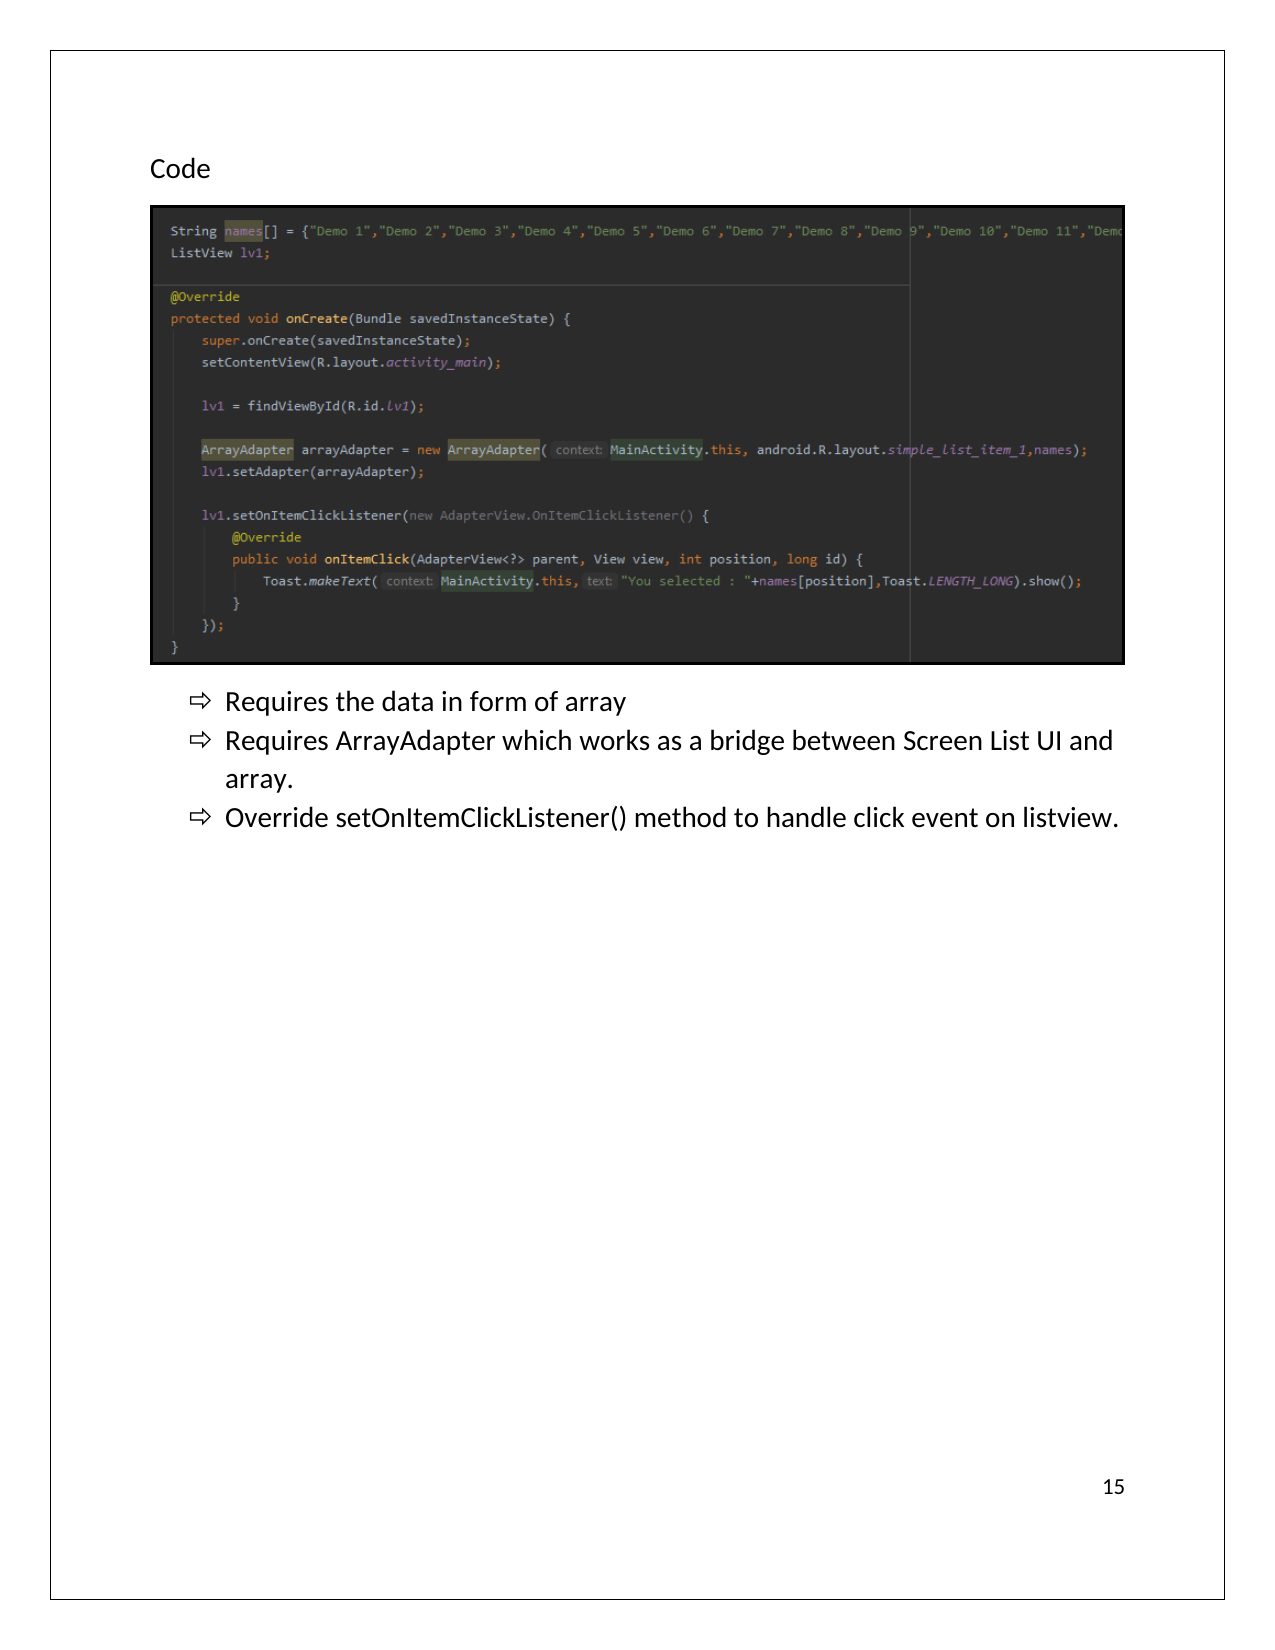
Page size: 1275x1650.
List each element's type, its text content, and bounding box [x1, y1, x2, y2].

list Requires ArrayAdapter which works as a bridge between Screen List UI and array. [187, 722, 1125, 796]
picture [153, 208, 1122, 662]
text Code [150, 150, 1125, 186]
list Requires the data in form of array [187, 683, 1125, 719]
list Override setOnItemClickListener() method to handle click event on listview. [187, 799, 1125, 834]
